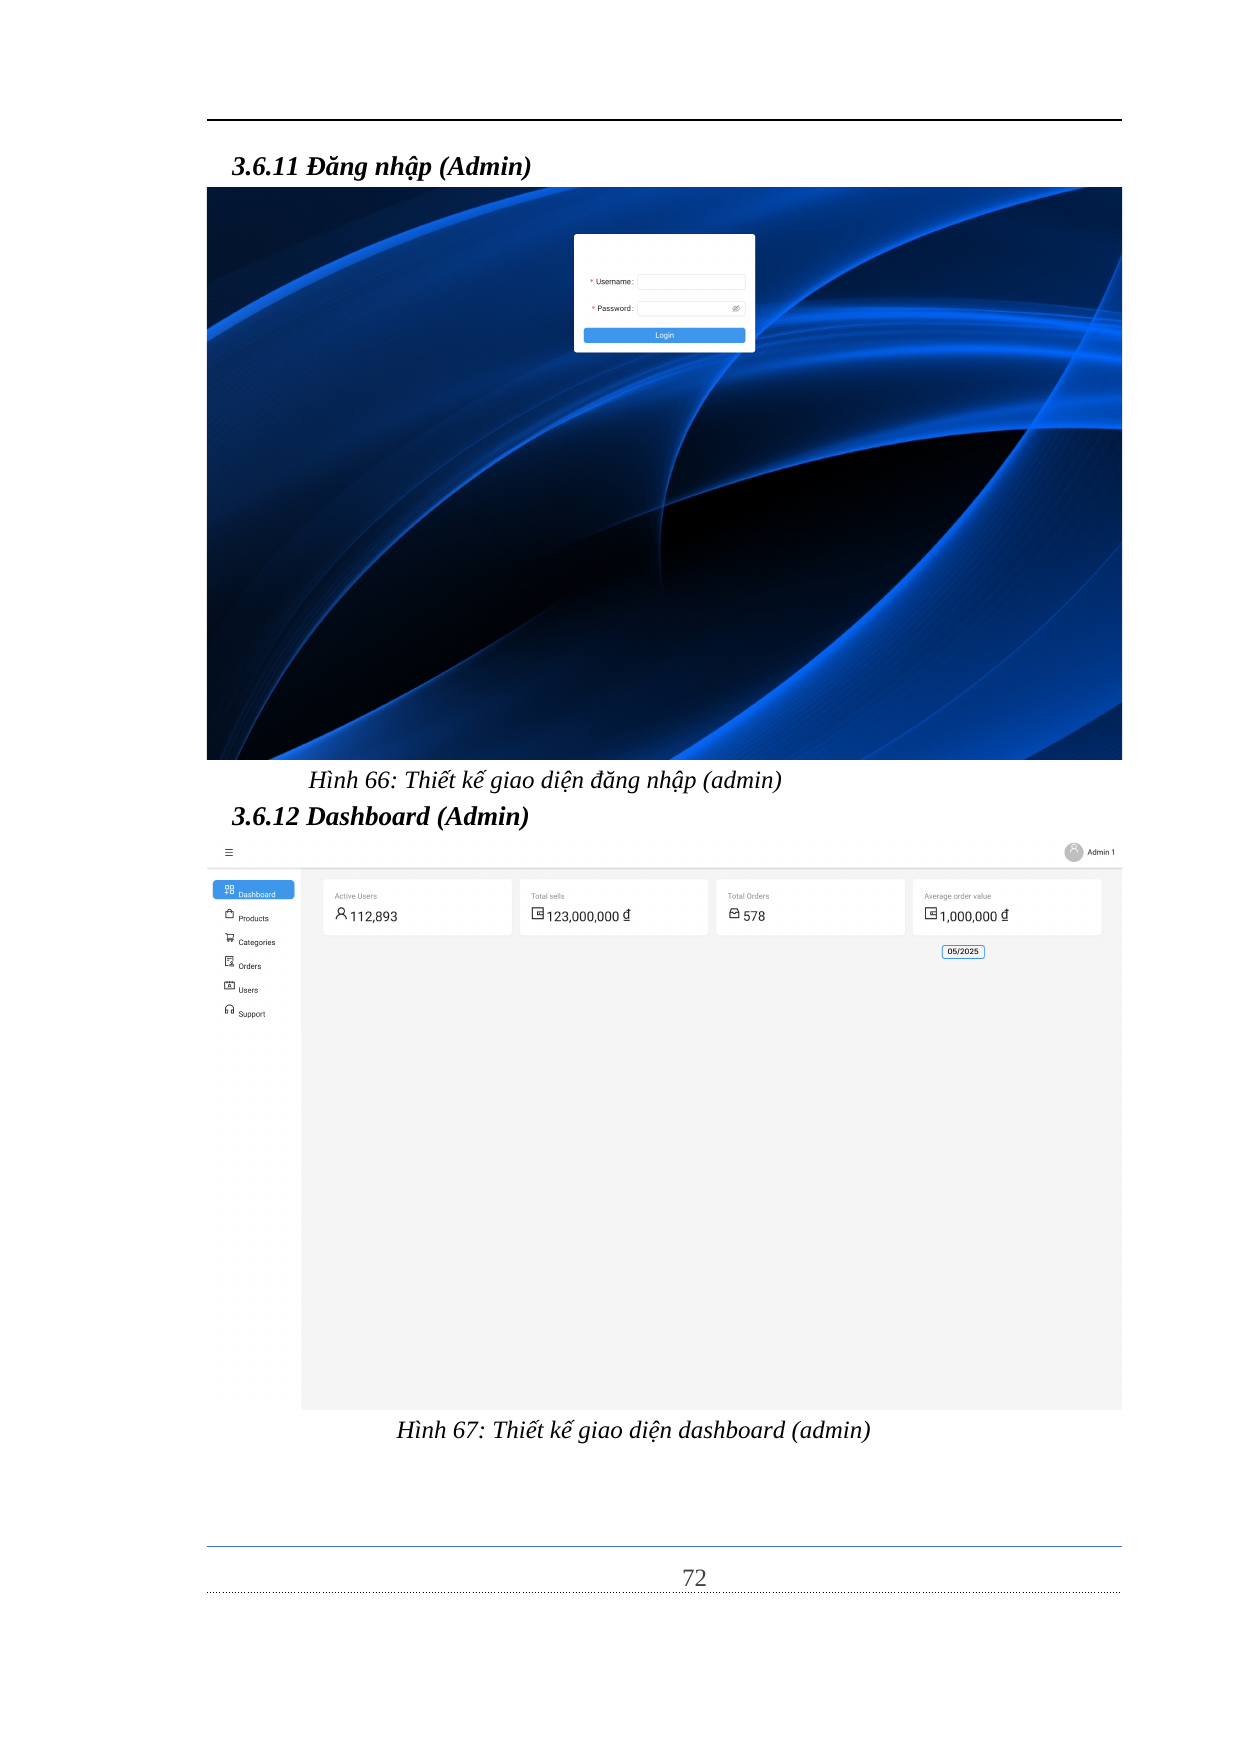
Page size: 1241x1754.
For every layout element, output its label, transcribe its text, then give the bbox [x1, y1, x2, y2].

picture [206, 837, 1123, 1410]
subtitle 3.6.12 Dashboard (Admin) [232, 800, 1122, 831]
picture [206, 187, 1123, 760]
text Hình 67: Thiết kế giao diện dashboard (admin) [207, 1415, 1122, 1444]
subtitle 3.6.11 Đăng nhập (Admin) [232, 150, 1122, 181]
text Hình 66: Thiết kế giao diện đăng nhập (admin) [207, 765, 1122, 794]
